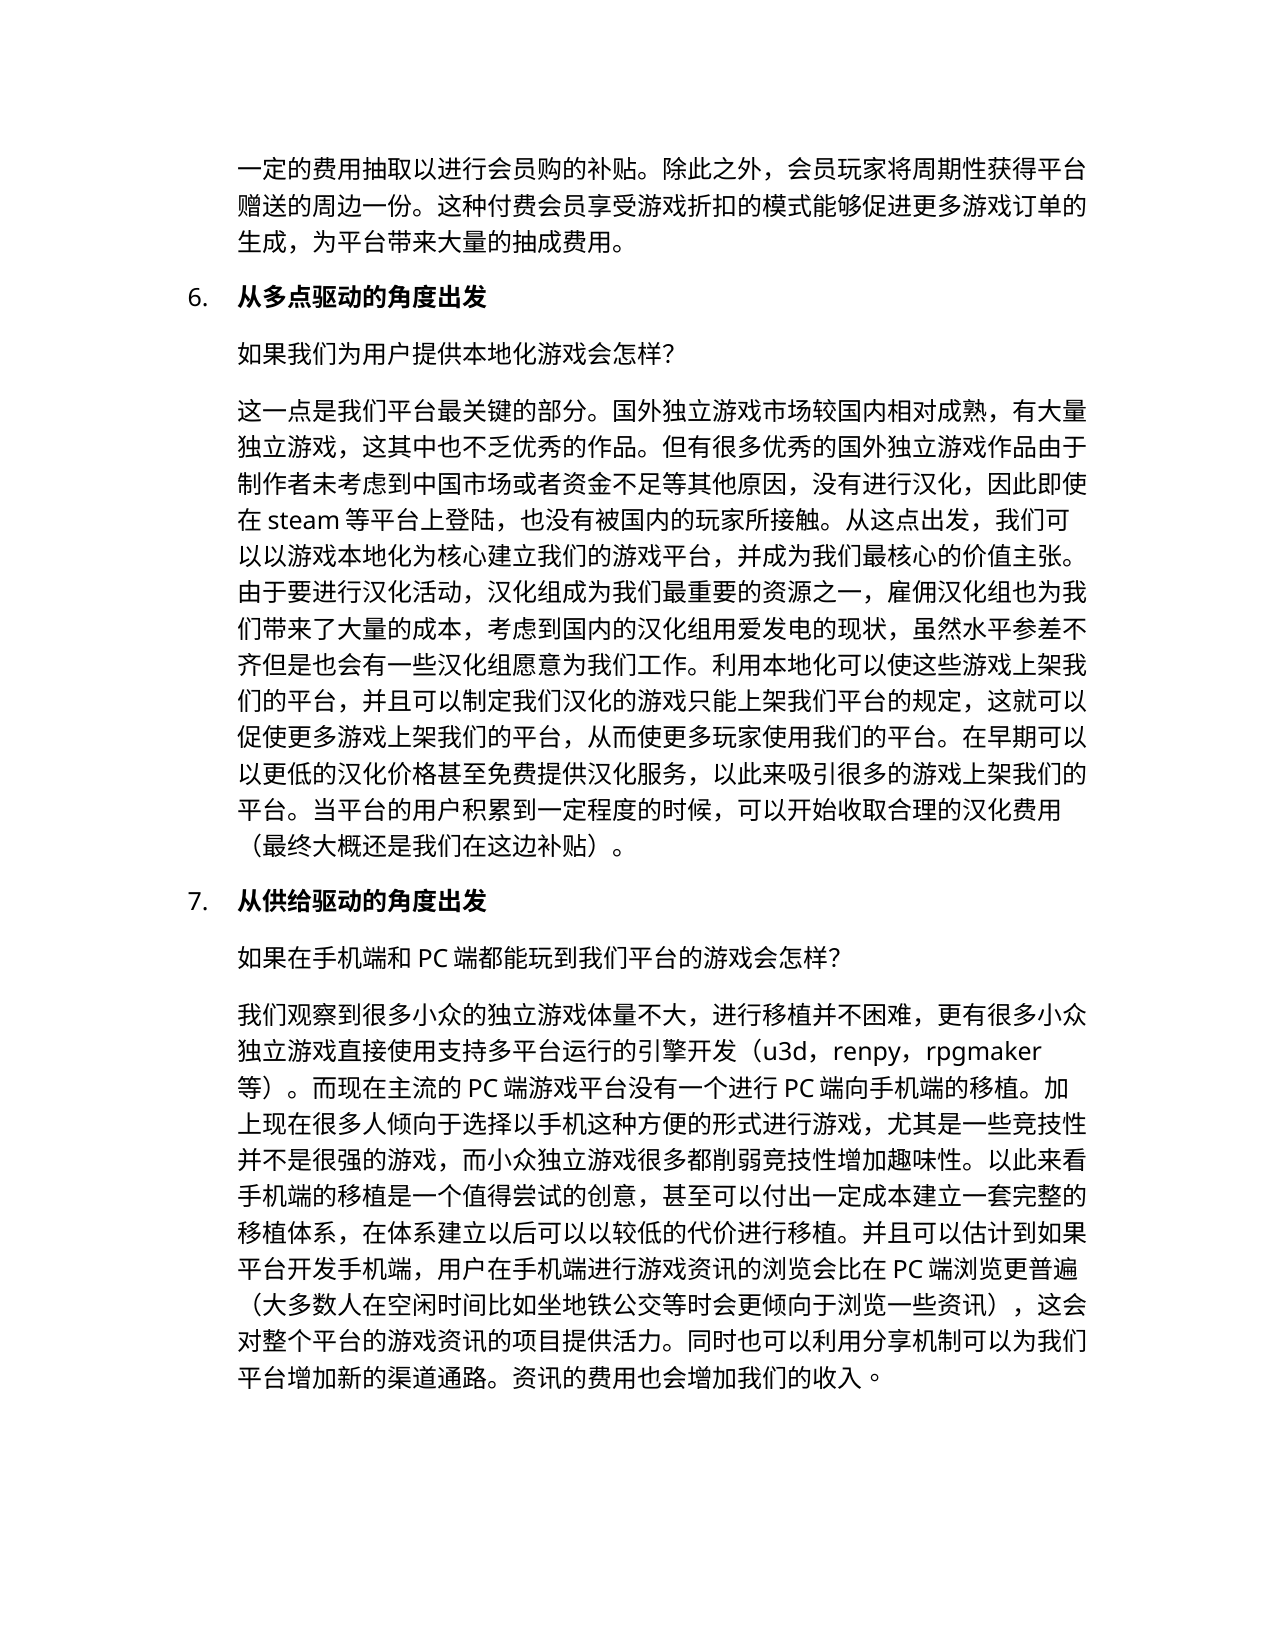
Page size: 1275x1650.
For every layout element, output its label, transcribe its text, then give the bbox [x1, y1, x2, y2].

list 如果我们为用户提供本地化游戏会怎样？ [187, 334, 1087, 371]
list 从多点驱动的角度出发 [187, 279, 1087, 314]
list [187, 150, 1087, 259]
list 从供给驱动的角度出发 [187, 884, 1087, 918]
list 我们观察到很多小众的独立游戏体量不大，进行移植并不困难，更有很多小众独立游戏直接使用支持多平台运行的引擎开发（u3d，renpy，rpgmaker等）。而现在主流的PC端游戏平台没有一个进行PC端向手机端的移植。加上现在很多人倾向于选择以手机这种方便的形式进行游戏，尤其是一些竞技性并不是很强的游戏，而小众独立游戏很多都削弱竞技性增加趣味性。以此来看手机端的移植是一个值得尝试的创意，甚至可以付出一定成本建立一套完整的移植体系，在体系建立以后可以以较低的代价进行移植。并且可以估计到如果平台开发手机端，用户在手机端进行游戏资讯的浏览会比在PC端浏览更普遍（大多数人在空闲时间比如坐地铁公交等时会更倾向于浏览一些资讯），这会对整个平台的游戏资讯的项目提供活力。同时也可以利用分享机制可以为我们平台增加新的渠道通路。资讯的费用也会增加我们的收入。 [187, 996, 1087, 1394]
list 如果在手机端和PC端都能玩到我们平台的游戏会怎样？ [187, 938, 1087, 975]
list 这一点是我们平台最关键的部分。国外独立游戏市场较国内相对成熟，有大量独立游戏，这其中也不乏优秀的作品。但有很多优秀的国外独立游戏作品由于制作者未考虑到中国市场或者资金不足等其他原因，没有进行汉化，因此即使在steam等平台上登陆，也没有被国内的玩家所接触。从这点出发，我们可以以游戏本地化为核心建立我们的游戏平台，并成为我们最核心的价值主张。由于要进行汉化活动，汉化组成为我们最重要的资源之一，雇佣汉化组也为我们带来了大量的成本，考虑到国内的汉化组用爱发电的现状，虽然水平参差不齐但是也会有一些汉化组愿意为我们工作。利用本地化可以使这些游戏上架我们的平台，并且可以制定我们汉化的游戏只能上架我们平台的规定，这就可以促使更多游戏上架我们的平台，从而使更多玩家使用我们的平台。在早期可以以更低的汉化价格甚至免费提供汉化服务，以此来吸引很多的游戏上架我们的平台。当平台的用户积累到一定程度的时候，可以开始收取合理的汉化费用（最终大概还是我们在这边补贴）。 [187, 392, 1087, 863]
